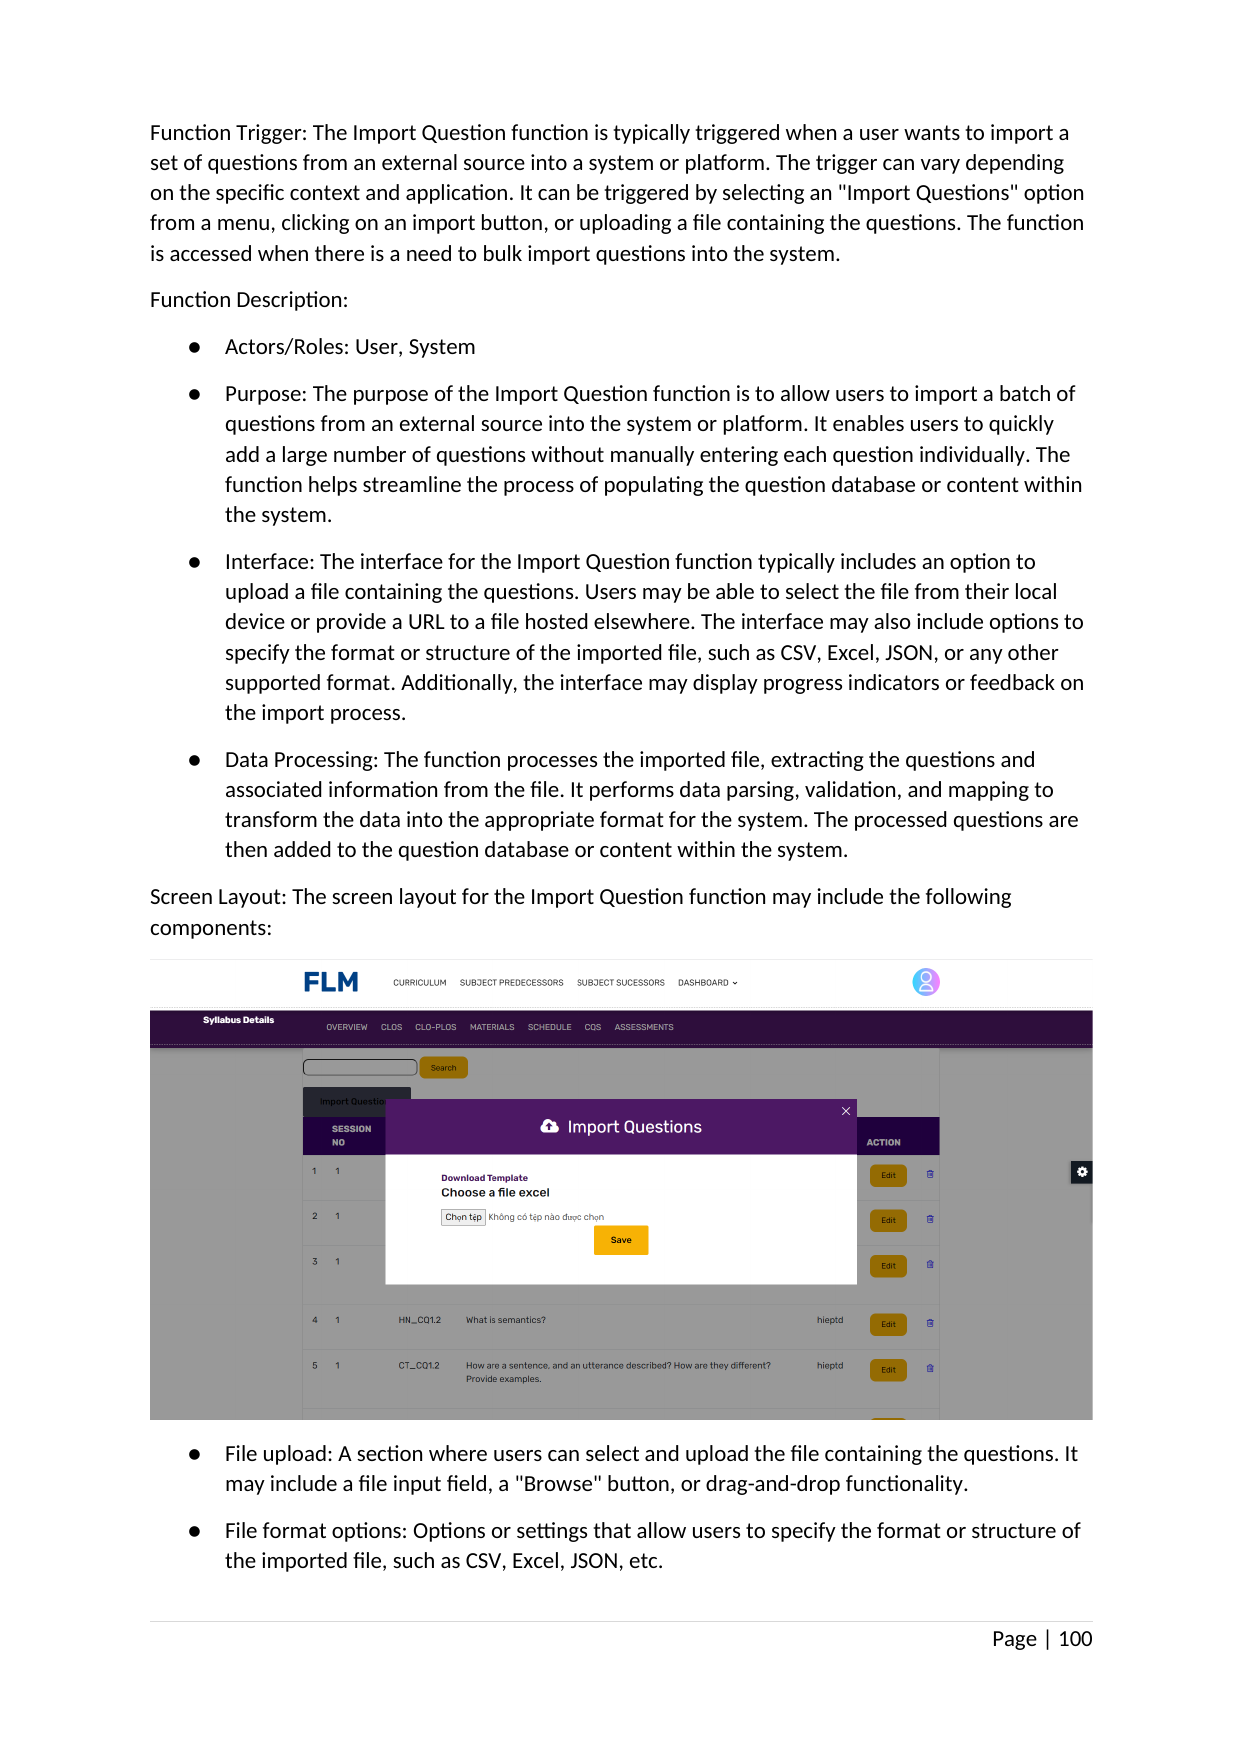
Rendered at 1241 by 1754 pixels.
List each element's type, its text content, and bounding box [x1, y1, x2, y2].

text Function Trigger: The Import Question function is typically triggered when a user wants to import a set of questions from an external source into a system or platform. The trigger can vary depending on the specific context and application. It can be triggered by selecting an "Import Questions" option from a menu, clicking on an import button, or uploading a file containing the questions. The function is accessed when there is a need to bulk import questions into the system. [150, 118, 1093, 267]
list Purpose: The purpose of the Import Question function is to allow users to import a batch of questions from an external source into the system or platform. It enables users to quickly add a large number of questions without manually entering each question individually. The function helps streamline the process of populating the question database or content within the system. [187, 379, 1093, 528]
list Actors/Roles: User, System [187, 332, 1093, 361]
list File format options: Options or settings that allow users to specify the format or structure of the imported file, such as CSV, Excel, JSON, etc. [187, 1516, 1093, 1574]
list Interface: The interface for the Import Question function typically includes an option to upload a file containing the questions. Users may be able to select the file from their local device or provide a URL to a file hosted elsewhere. The interface may also include options to specify the format or structure of the imported file, such as CSV, Excel, JSON, or any other supported format. Additionally, the interface may display progress indicators or feedback on the import process. [187, 547, 1093, 726]
text Function Description: [150, 286, 1093, 314]
picture [150, 959, 1093, 1420]
list Data Processing: The function processes the imported file, extracting the questions and associated information from the file. It performs data parsing, validation, and mapping to transform the data into the appropriate format for the system. The processed questions are then added to the question database or content within the system. [187, 745, 1093, 864]
text Screen Layout: The screen layout for the Import Question function may include the following components: [150, 882, 1093, 941]
list File upload: A section where users can select and upload the file containing the questions. It may include a file input field, a "Browse" button, or drag-and-drop functionality. [187, 1439, 1093, 1497]
